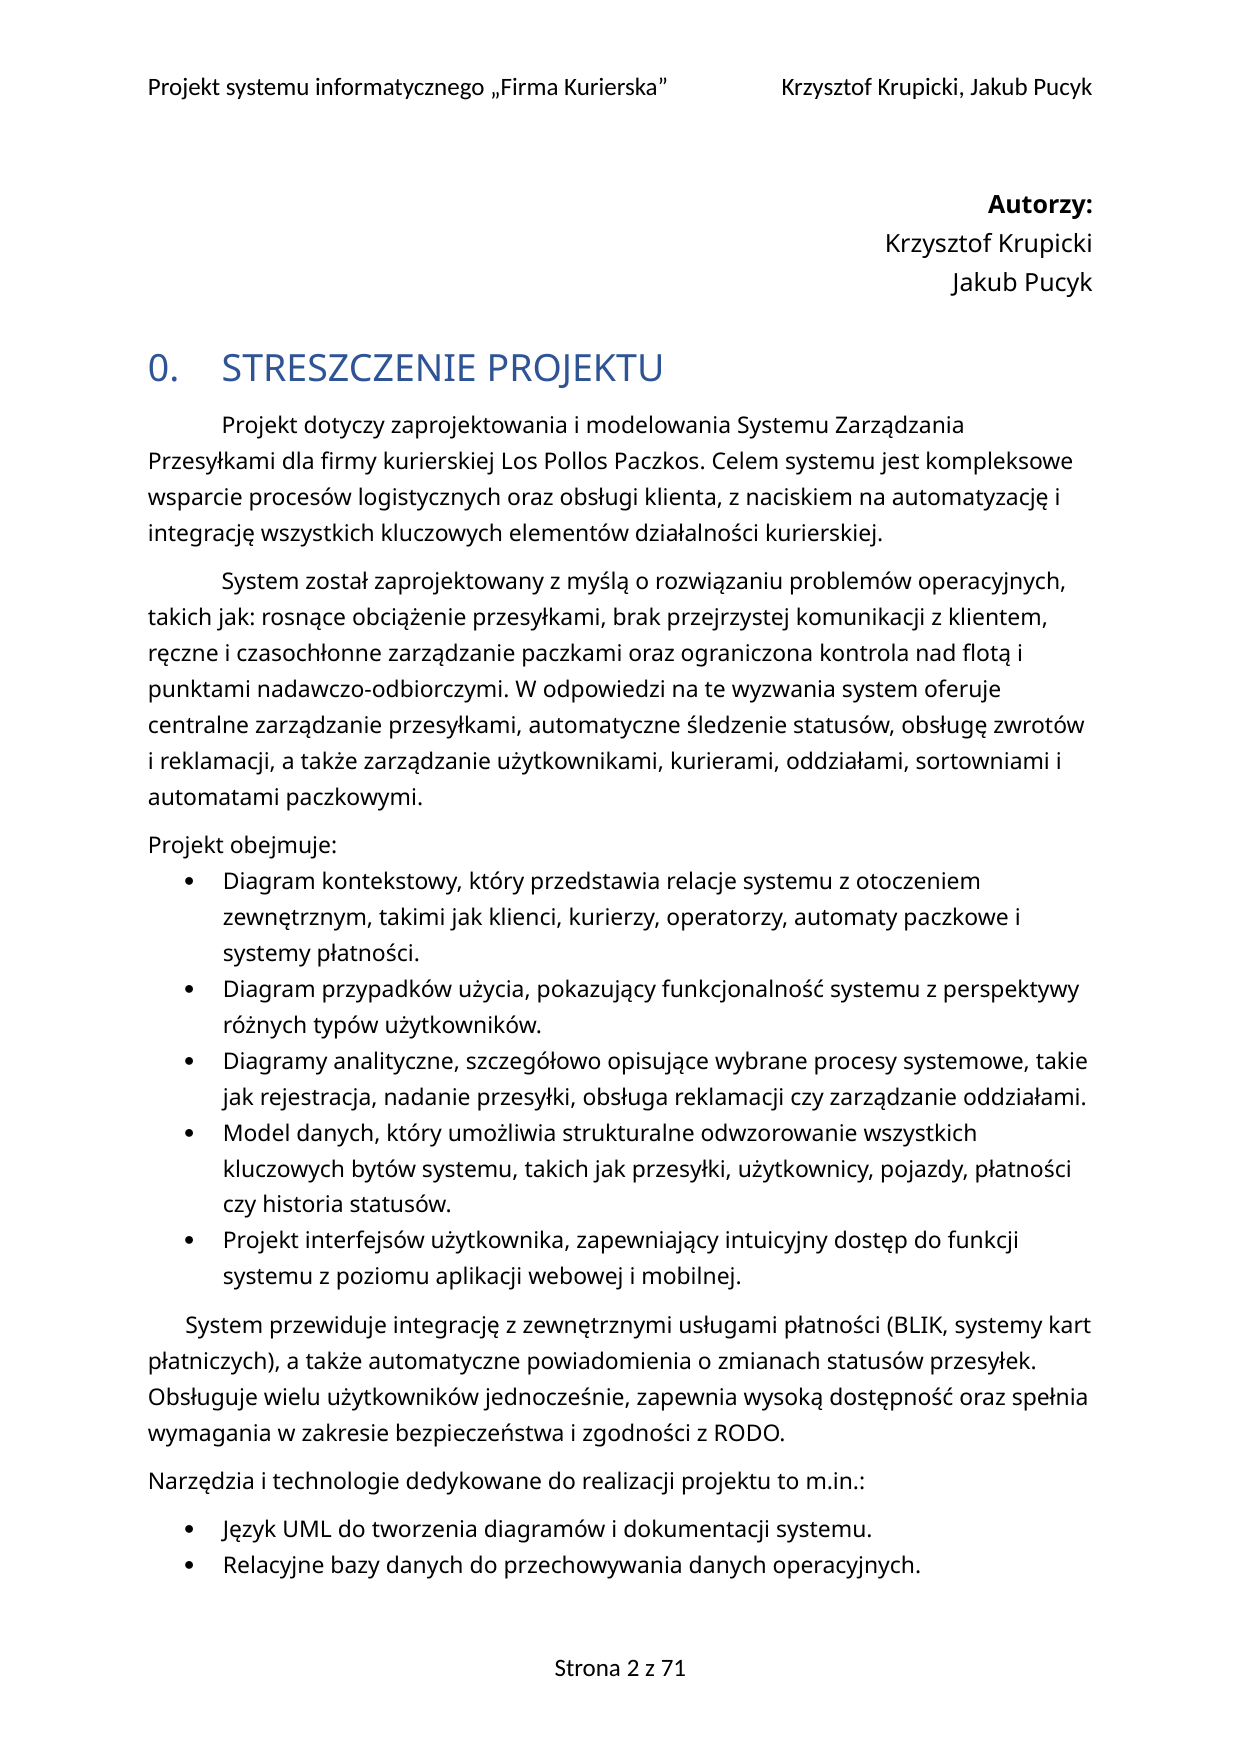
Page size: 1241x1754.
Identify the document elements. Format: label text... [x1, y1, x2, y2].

text Krzysztof Krupicki [148, 226, 1093, 260]
text System przewiduje integrację z zewnętrznymi usługami płatności (BLIK, systemy kart płatniczych), a także automatyczne powiadomienia o zmianach statusów przesyłek. Obsługuje wielu użytkowników jednocześnie, zapewnia wysoką dostępność oraz spełnia wymagania w zakresie bezpieczeństwa i zgodności z RODO. [148, 1309, 1093, 1448]
list Język UML do tworzenia diagramów i dokumentacji systemu. [185, 1513, 1093, 1545]
list Diagram kontekstowy, który przedstawia relacje systemu z otoczeniem zewnętrznym, takimi jak klienci, kurierzy, operatorzy, automaty paczkowe i systemy płatności. [185, 865, 1093, 968]
text System został zaprojektowany z myślą o rozwiązaniu problemów operacyjnych, takich jak: rosnące obciążenie przesyłkami, brak przejrzystej komunikacji z klientem, ręczne i czasochłonne zarządzanie paczkami oraz ograniczona kontrola nad flotą i punktami nadawczo-odbiorczymi. W odpowiedzi na te wyzwania system oferuje centralne zarządzanie przesyłkami, automatyczne śledzenie statusów, obsługę zwrotów i reklamacji, a także zarządzanie użytkownikami, kurierami, oddziałami, sortowniami i automatami paczkowymi. [148, 565, 1093, 812]
text Autorzy: [148, 187, 1093, 221]
text Narzędzia i technologie dedykowane do realizacji projektu to m.in.: [148, 1465, 1093, 1496]
list Projekt interfejsów użytkownika, zapewniający intuicyjny dostęp do funkcji systemu z poziomu aplikacji webowej i mobilnej. [185, 1224, 1093, 1292]
list Diagramy analityczne, szczegółowo opisujące wybrane procesy systemowe, takie jak rejestracja, nadanie przesyłki, obsługa reklamacji czy zarządzanie oddziałami. [185, 1045, 1093, 1112]
text Projekt obejmuje: [148, 829, 1093, 860]
list Diagram przypadków użycia, pokazujący funkcjonalność systemu z perspektywy różnych typów użytkowników. [185, 973, 1093, 1040]
subtitle 0. STRESZCZENIE PROJEKTU [148, 342, 1093, 393]
text Jakub Pucyk [148, 265, 1093, 299]
list Relacyjne bazy danych do przechowywania danych operacyjnych. [185, 1549, 1093, 1581]
text Projekt dotyczy zaprojektowania i modelowania Systemu Zarządzania Przesyłkami dla firmy kurierskiej Los Pollos Paczkos. Celem systemu jest kompleksowe wsparcie procesów logistycznych oraz obsługi klienta, z naciskiem na automatyzację i integrację wszystkich kluczowych elementów działalności kurierskiej. [148, 409, 1093, 548]
list Model danych, który umożliwia strukturalne odwzorowanie wszystkich kluczowych bytów systemu, takich jak przesyłki, użytkownicy, pojazdy, płatności czy historia statusów. [185, 1117, 1093, 1220]
